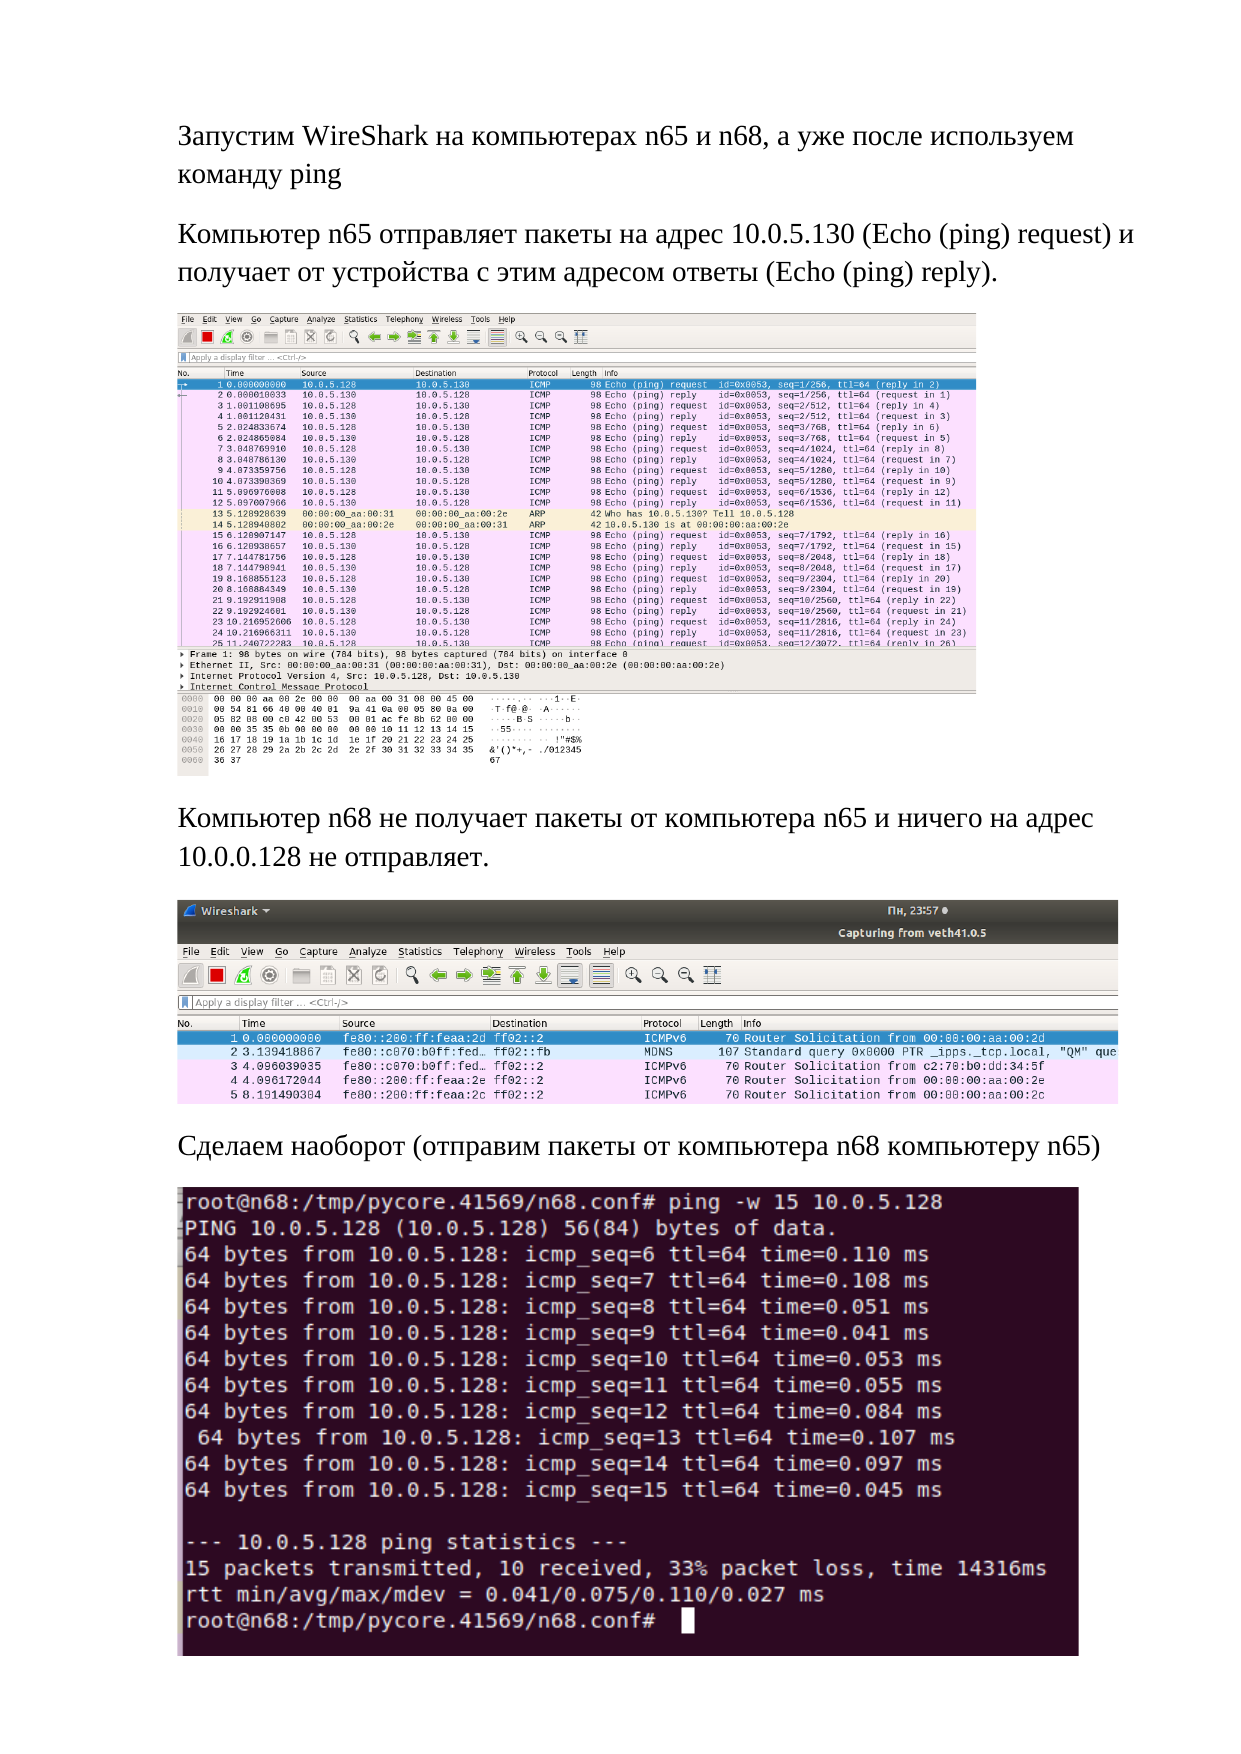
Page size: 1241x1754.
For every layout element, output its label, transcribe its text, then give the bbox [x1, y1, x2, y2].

picture [177, 1187, 1079, 1656]
picture [177, 898, 1119, 1104]
picture [177, 313, 977, 776]
text Компьютер n68 не получает пакеты от компьютера n65 и ничего на адрес 10.0.0.128 не отправляет. [177, 801, 1152, 873]
text Сделаем наоборот (отправим пакеты от компьютера n68 компьютеру n65) [177, 1128, 1152, 1162]
text Компьютер n65 отправляет пакеты на адрес 10.0.5.130 (Echo (ping) request) и получает от устройства с этим адресом ответы (Echo (ping) reply). [177, 216, 1152, 288]
text Запустим WireShark на компьютерах n65 и n68, а уже после используем команду ping [177, 118, 1152, 190]
